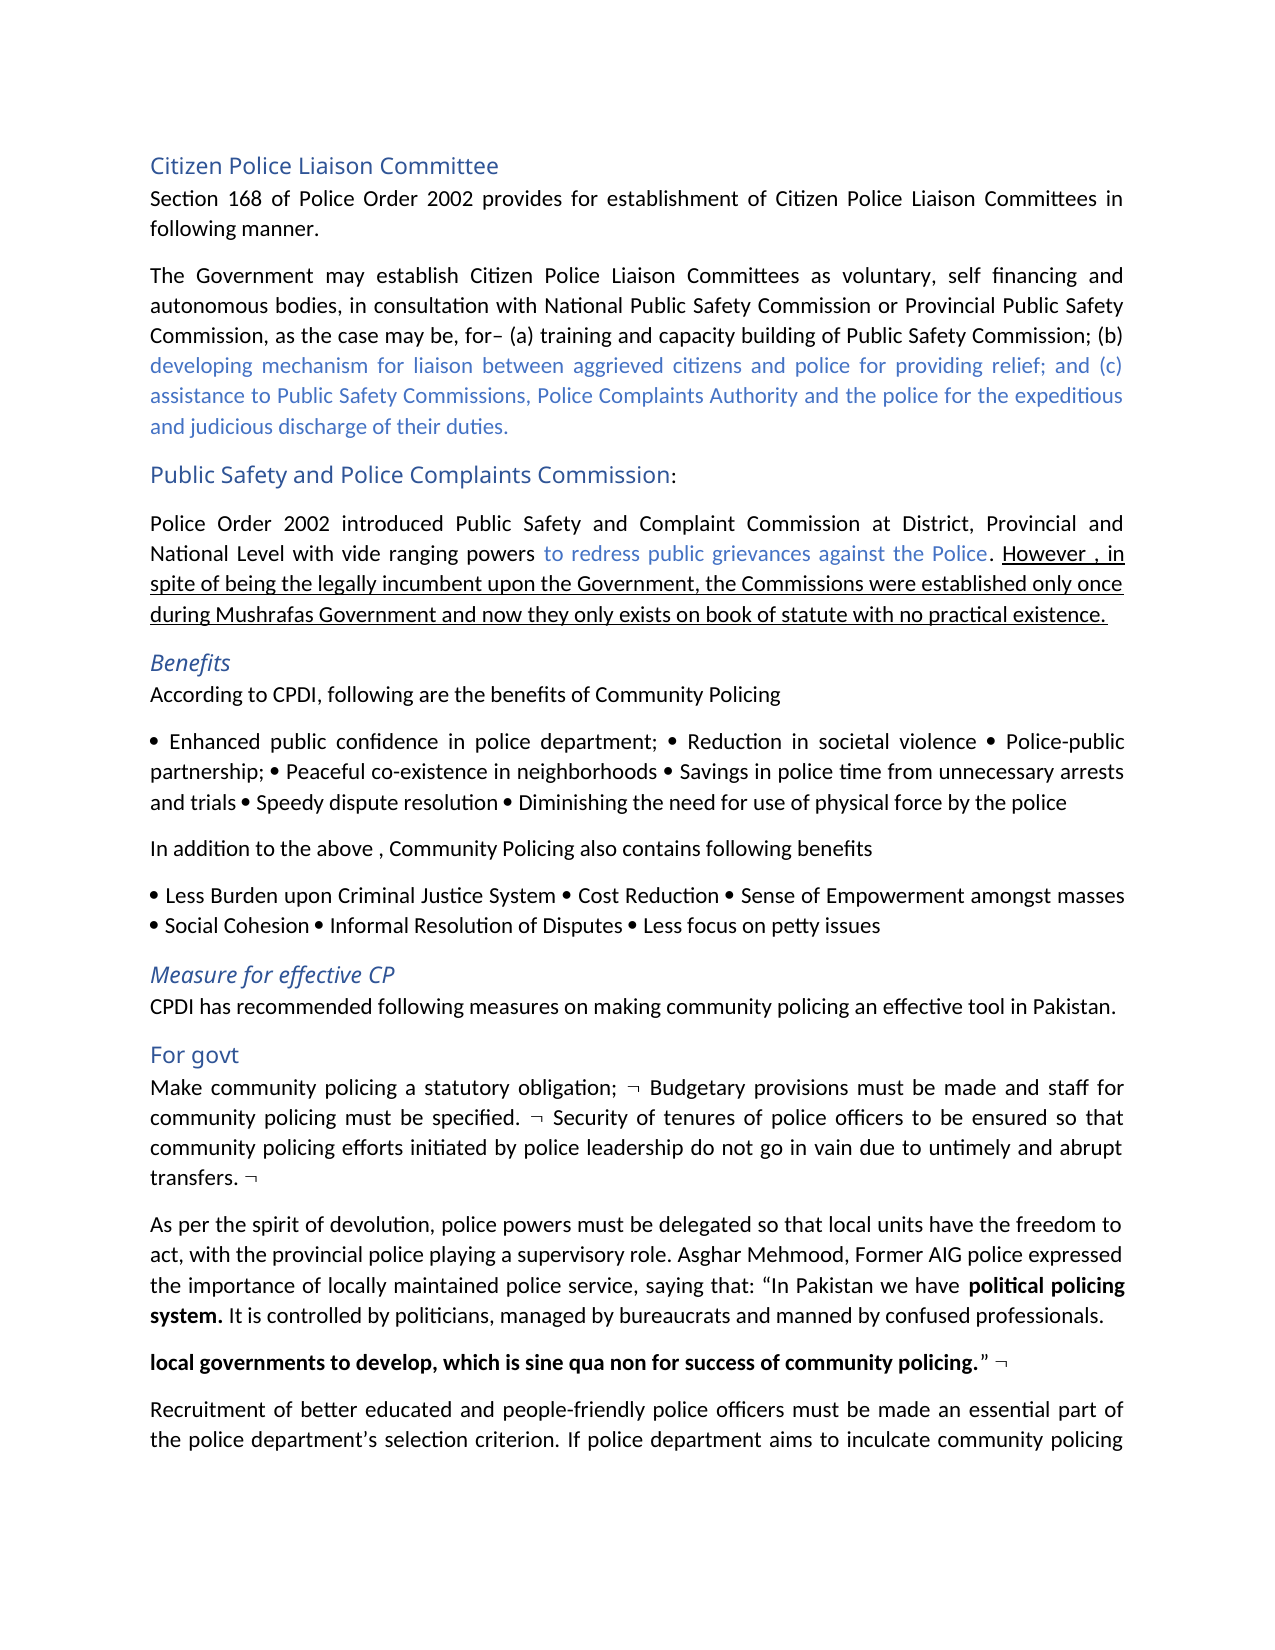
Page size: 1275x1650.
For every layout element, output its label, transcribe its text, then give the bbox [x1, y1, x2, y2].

text The Government may establish Citizen Police Liaison Committees as voluntary, self financing and autonomous bodies, in consultation with National Public Safety Commission or Provincial Public Safety Commission, as the case may be, for– (a) training and capacity building of Public Safety Commission; (b) developing mechanism for liaison between aggrieved citizens and police for providing relief; and (c) assistance to Public Safety Commissions, Police Complaints Authority and the police for the expeditious and judicious discharge of their duties. [150, 261, 1125, 440]
text In addition to the above , Community Policing also contains following benefits [150, 834, 1125, 863]
text Police Order 2002 introduced Public Safety and Complaint Commission at District, Provincial and National Level with vide ranging powers to redress public grievances against the Police. However , in spite of being the legally incumbent upon the Government, the Commissions were established only once during Mushrafas Government and now they only exists on book of statute with no practical existence. [150, 509, 1125, 628]
text Enhanced public confidence in police department; Reduction in societal violence Police-public partnership; Peaceful co-existence in neighborhoods Savings in police time from unnecessary arrests and trials Speedy dispute resolution Diminishing the need for use of physical force by the police [150, 727, 1125, 816]
subtitle Benefits [150, 647, 1125, 678]
text Make community policing a statutory obligation; Budgetary provisions must be made and staff for community policing must be specified. Security of tenures of police officers to be ensured so that community policing efforts initiated by police leadership do not go in vain due to untimely and abrupt transfers. [150, 1073, 1125, 1192]
text CPDI has recommended following measures on making community policing an effective tool in Pakistan. [150, 992, 1125, 1020]
text Less Burden upon Criminal Justice System Cost Reduction Sense of Empowerment amongst masses Social Cohesion Informal Resolution of Disputes Less focus on petty issues [150, 881, 1125, 940]
subtitle Measure for effective CP [150, 958, 1125, 990]
text As per the spirit of devolution, police powers must be delegated so that local units have the freedom to act, with the provincial police playing a supervisory role. Asghar Mehmood, Former AIG police expressed the importance of locally maintained police service, saying that: “In Pakistan we have political policing system. It is controlled by politicians, managed by bureaucrats and manned by confused professionals. [150, 1210, 1125, 1329]
text Public Safety and Police Complaints Commission: [150, 459, 1125, 490]
subtitle Citizen Police Liaison Committee [150, 150, 1125, 181]
text According to CPDI, following are the benefits of Community Policing [150, 680, 1125, 708]
subtitle For govt [150, 1039, 1125, 1070]
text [150, 1395, 1125, 1453]
text Section 168 of Police Order 2002 provides for establishment of Citizen Police Liaison Committees in following manner. [150, 184, 1125, 242]
text local governments to develop, which is sine qua non for success of community policing.” [150, 1348, 1125, 1376]
